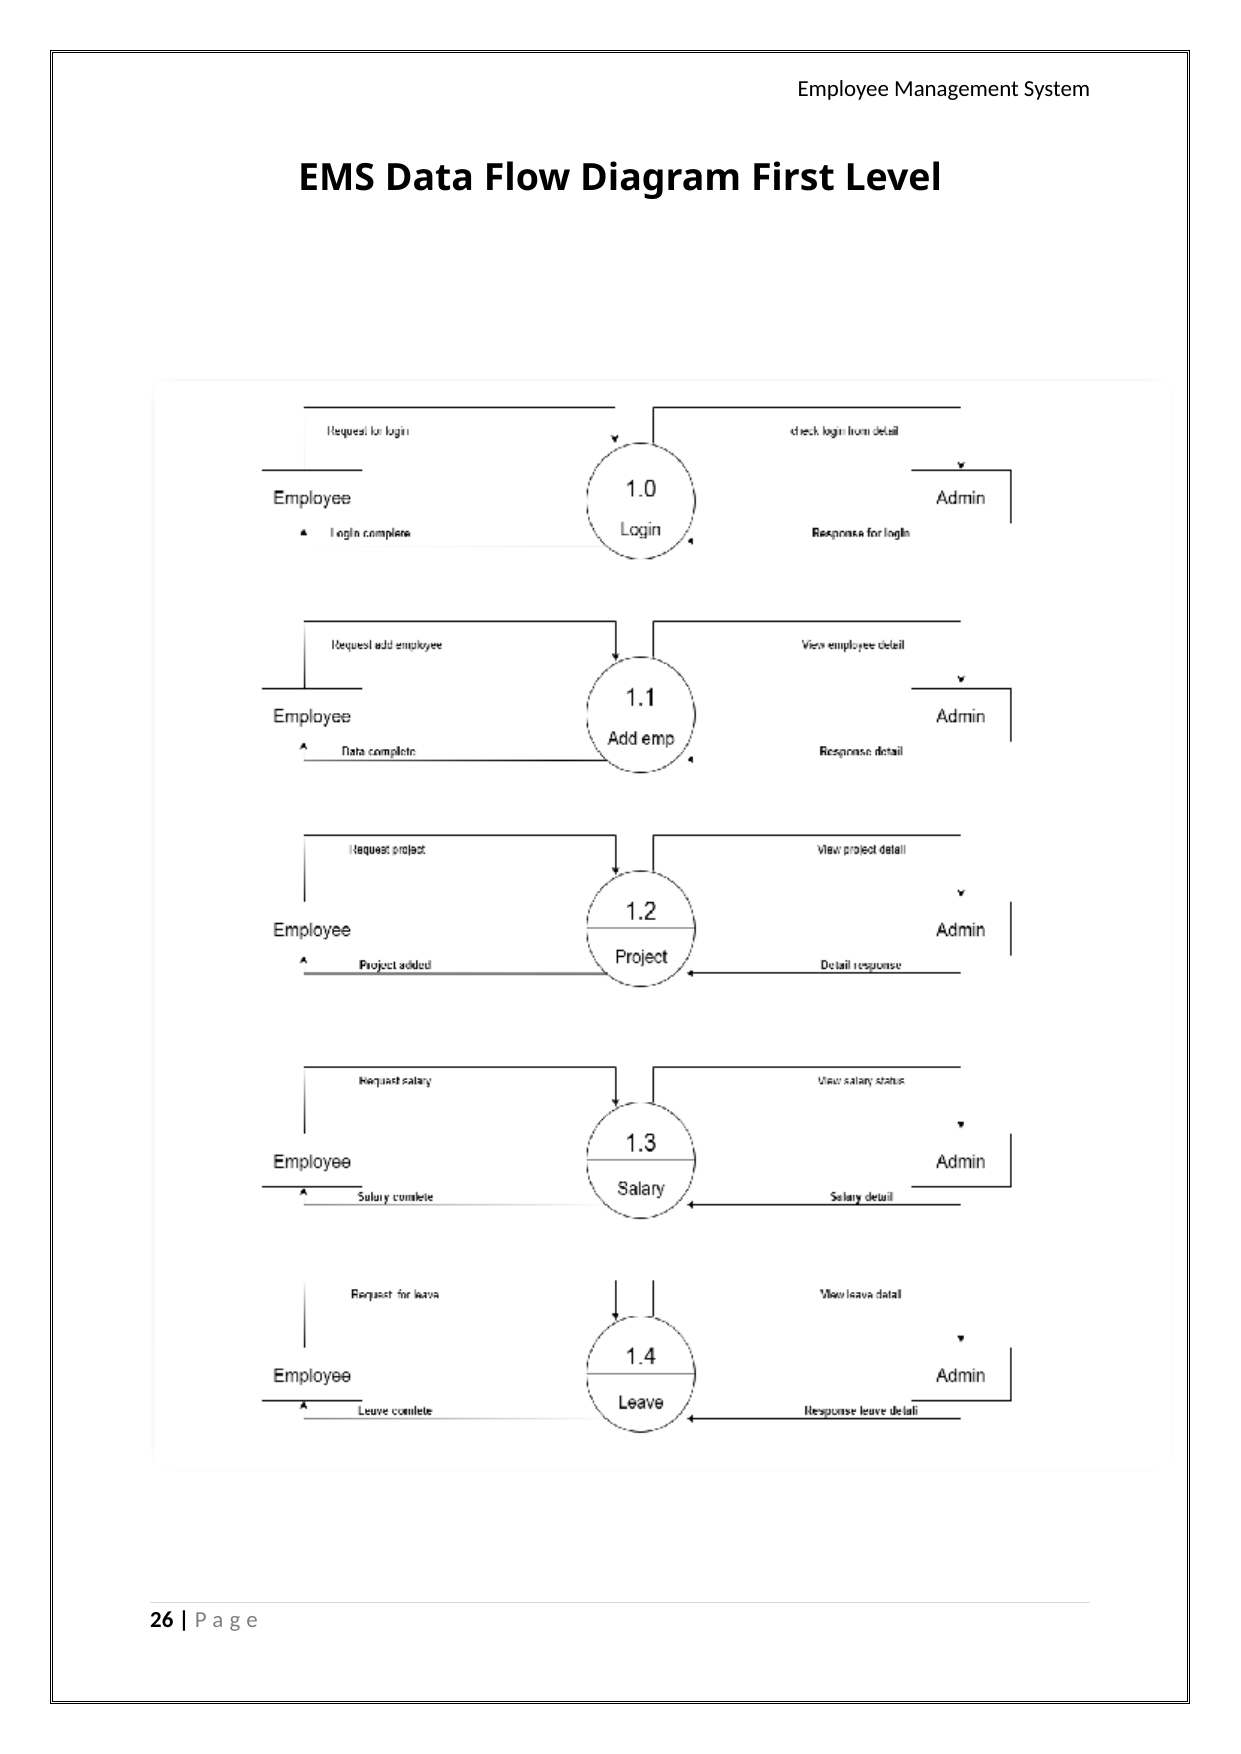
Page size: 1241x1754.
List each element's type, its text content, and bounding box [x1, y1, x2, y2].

text EMS Data Flow Diagram First Level [150, 150, 1090, 201]
picture [179, 406, 1144, 1442]
